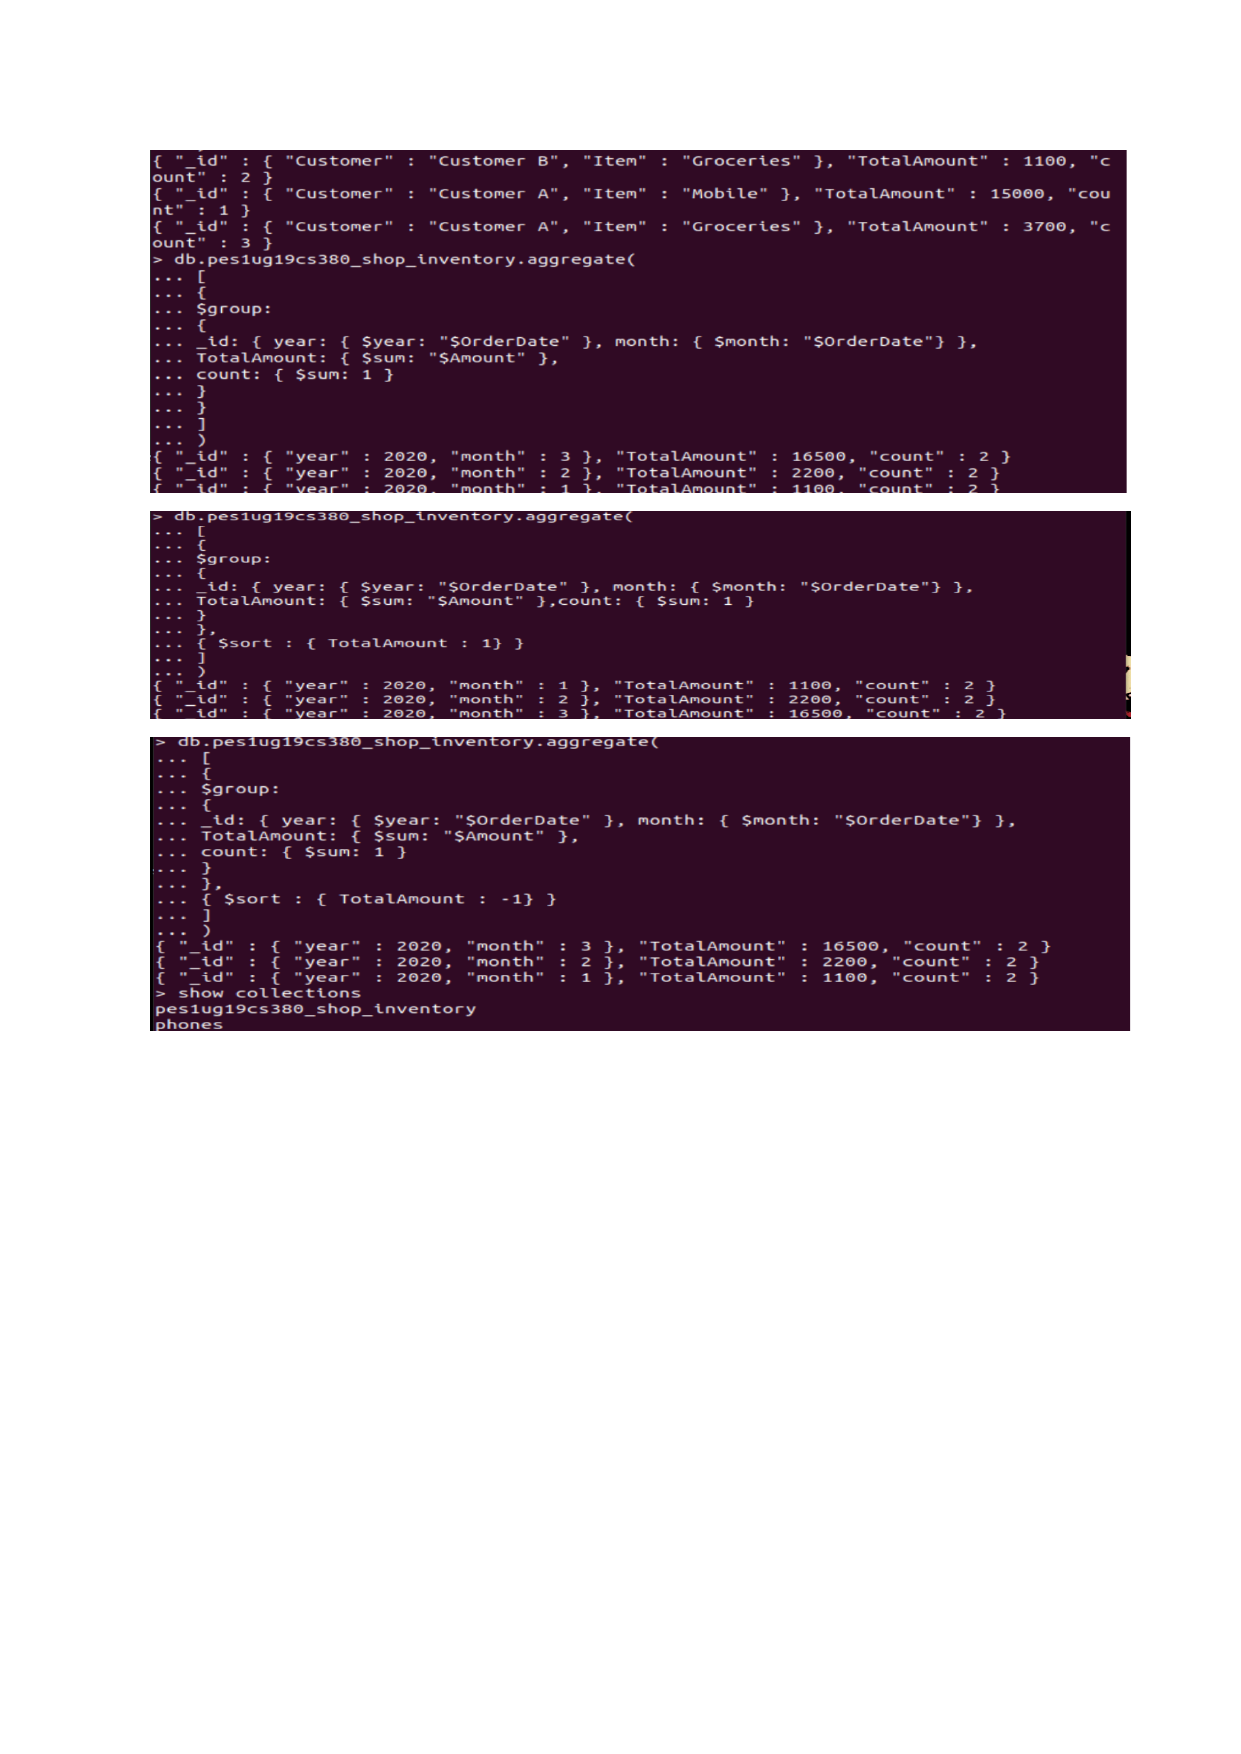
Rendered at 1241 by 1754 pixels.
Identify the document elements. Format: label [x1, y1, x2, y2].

picture [150, 737, 1130, 1031]
picture [150, 150, 1127, 493]
picture [150, 511, 1131, 719]
